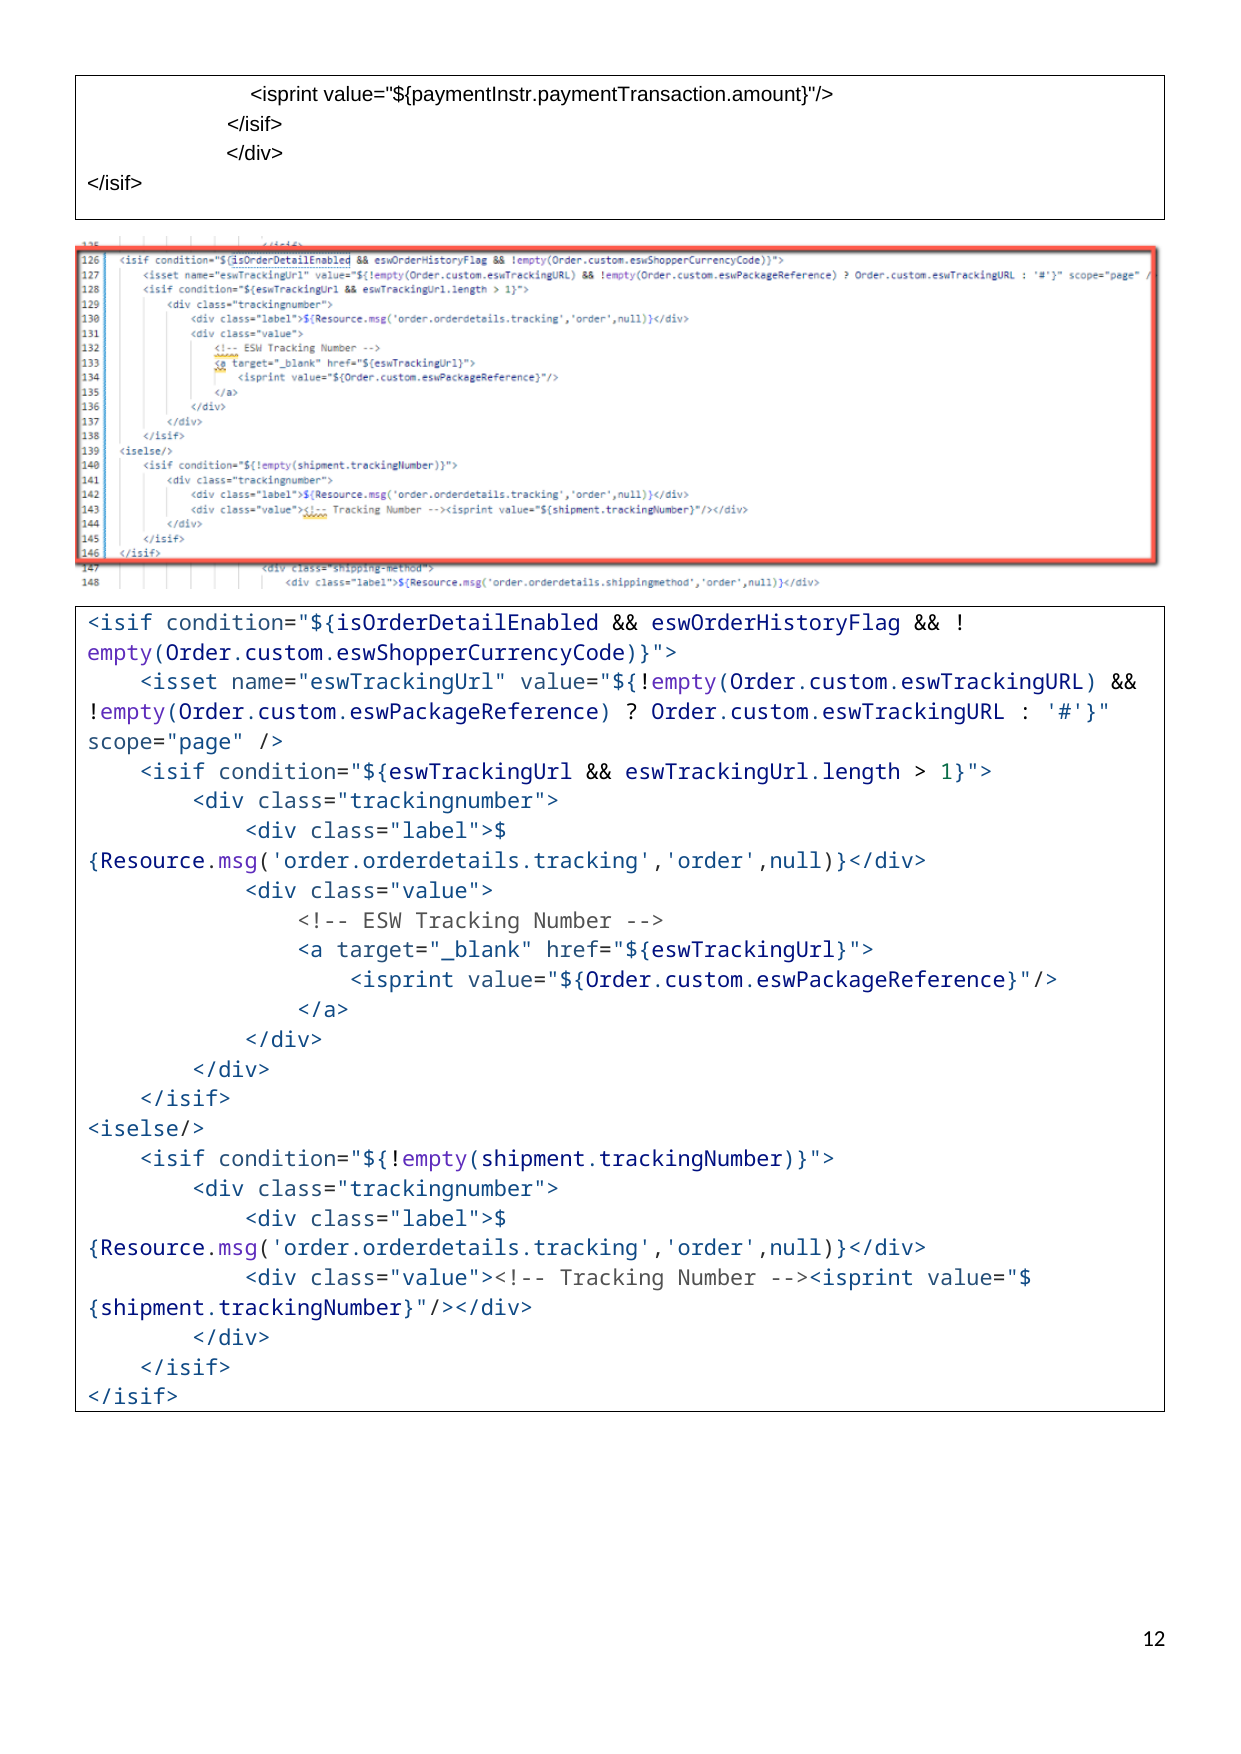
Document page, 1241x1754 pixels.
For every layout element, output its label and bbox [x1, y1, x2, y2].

picture [75, 236, 1166, 589]
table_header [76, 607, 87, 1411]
table_header [76, 76, 1164, 219]
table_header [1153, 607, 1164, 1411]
